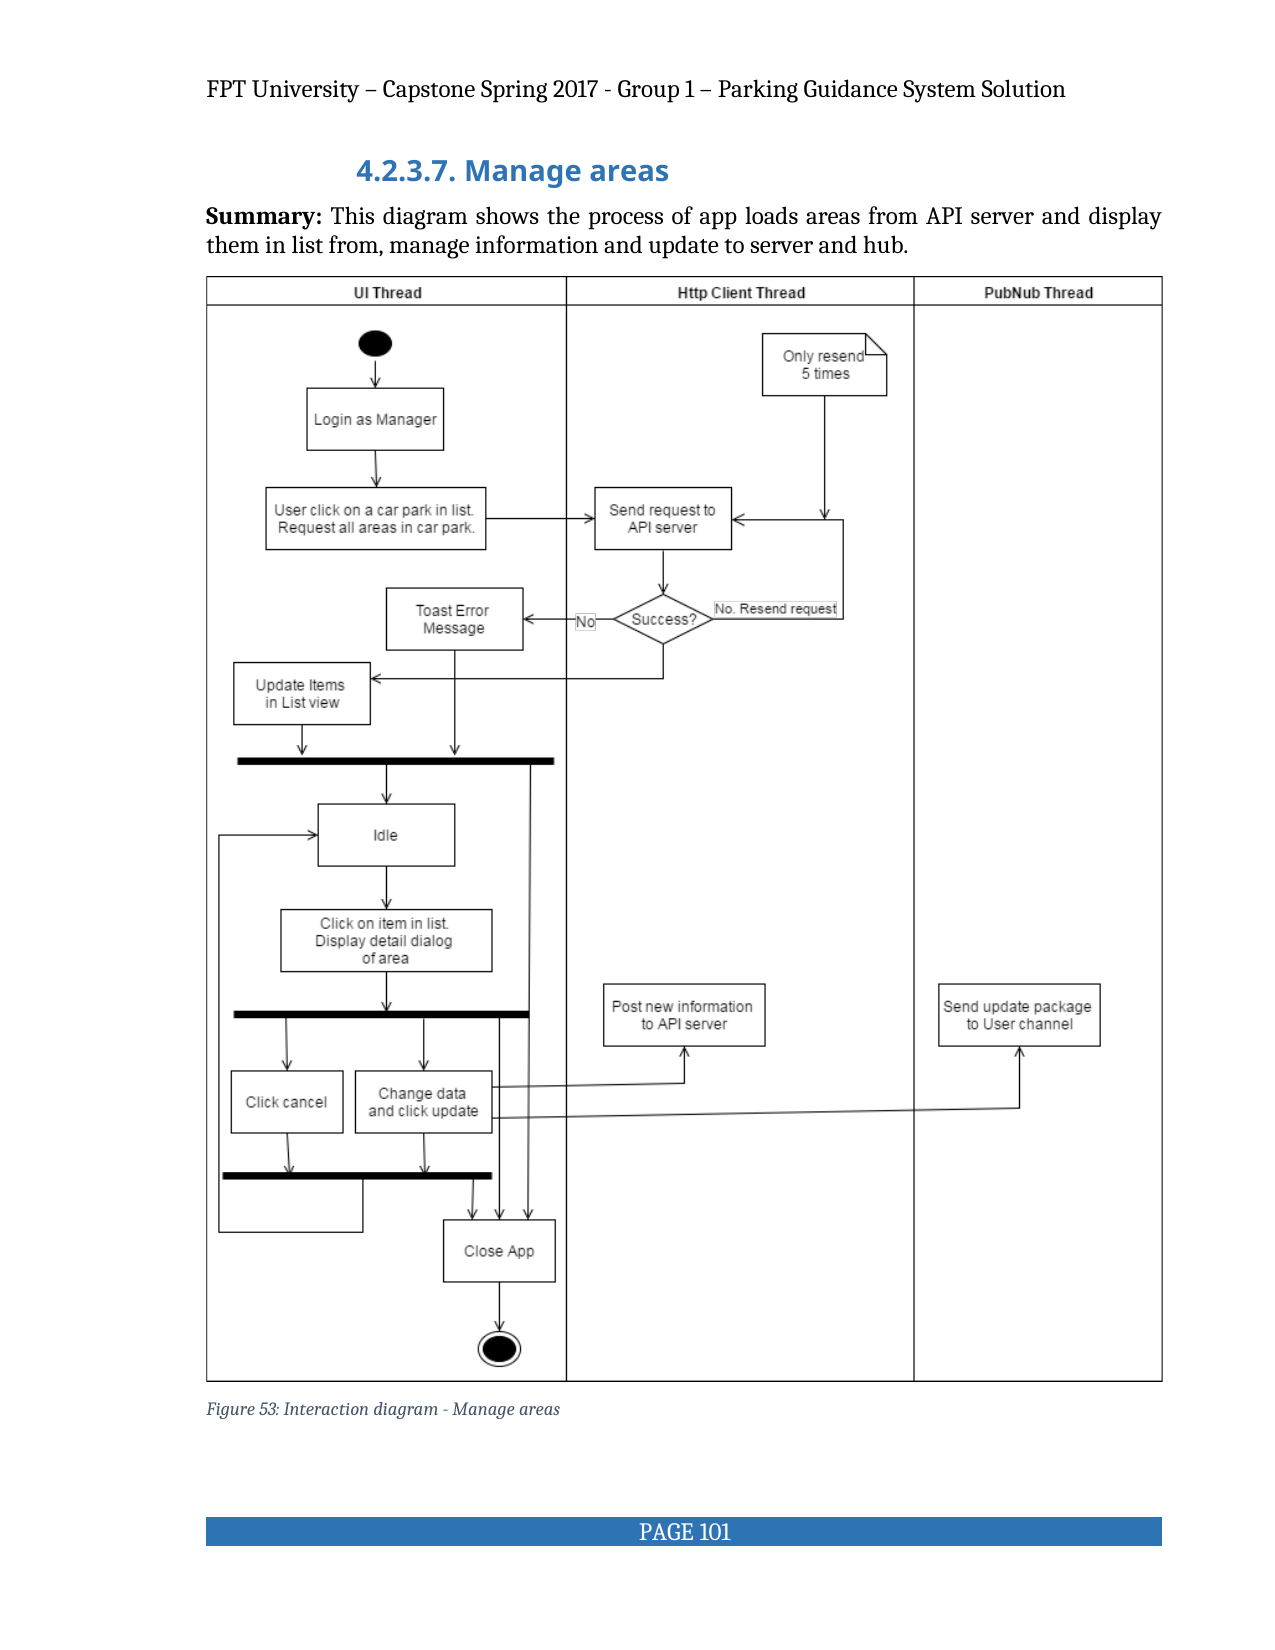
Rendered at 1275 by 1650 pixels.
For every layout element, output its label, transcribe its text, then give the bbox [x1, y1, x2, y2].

picture [206, 276, 1163, 1382]
text Figure : Interaction diagram - Manage areas [206, 1398, 1162, 1420]
subtitle Manage areas [206, 150, 1162, 190]
text Summary: This diagram shows the process of app loads areas from API server and display them in list from, manage information and update to server and hub. [206, 202, 1162, 260]
